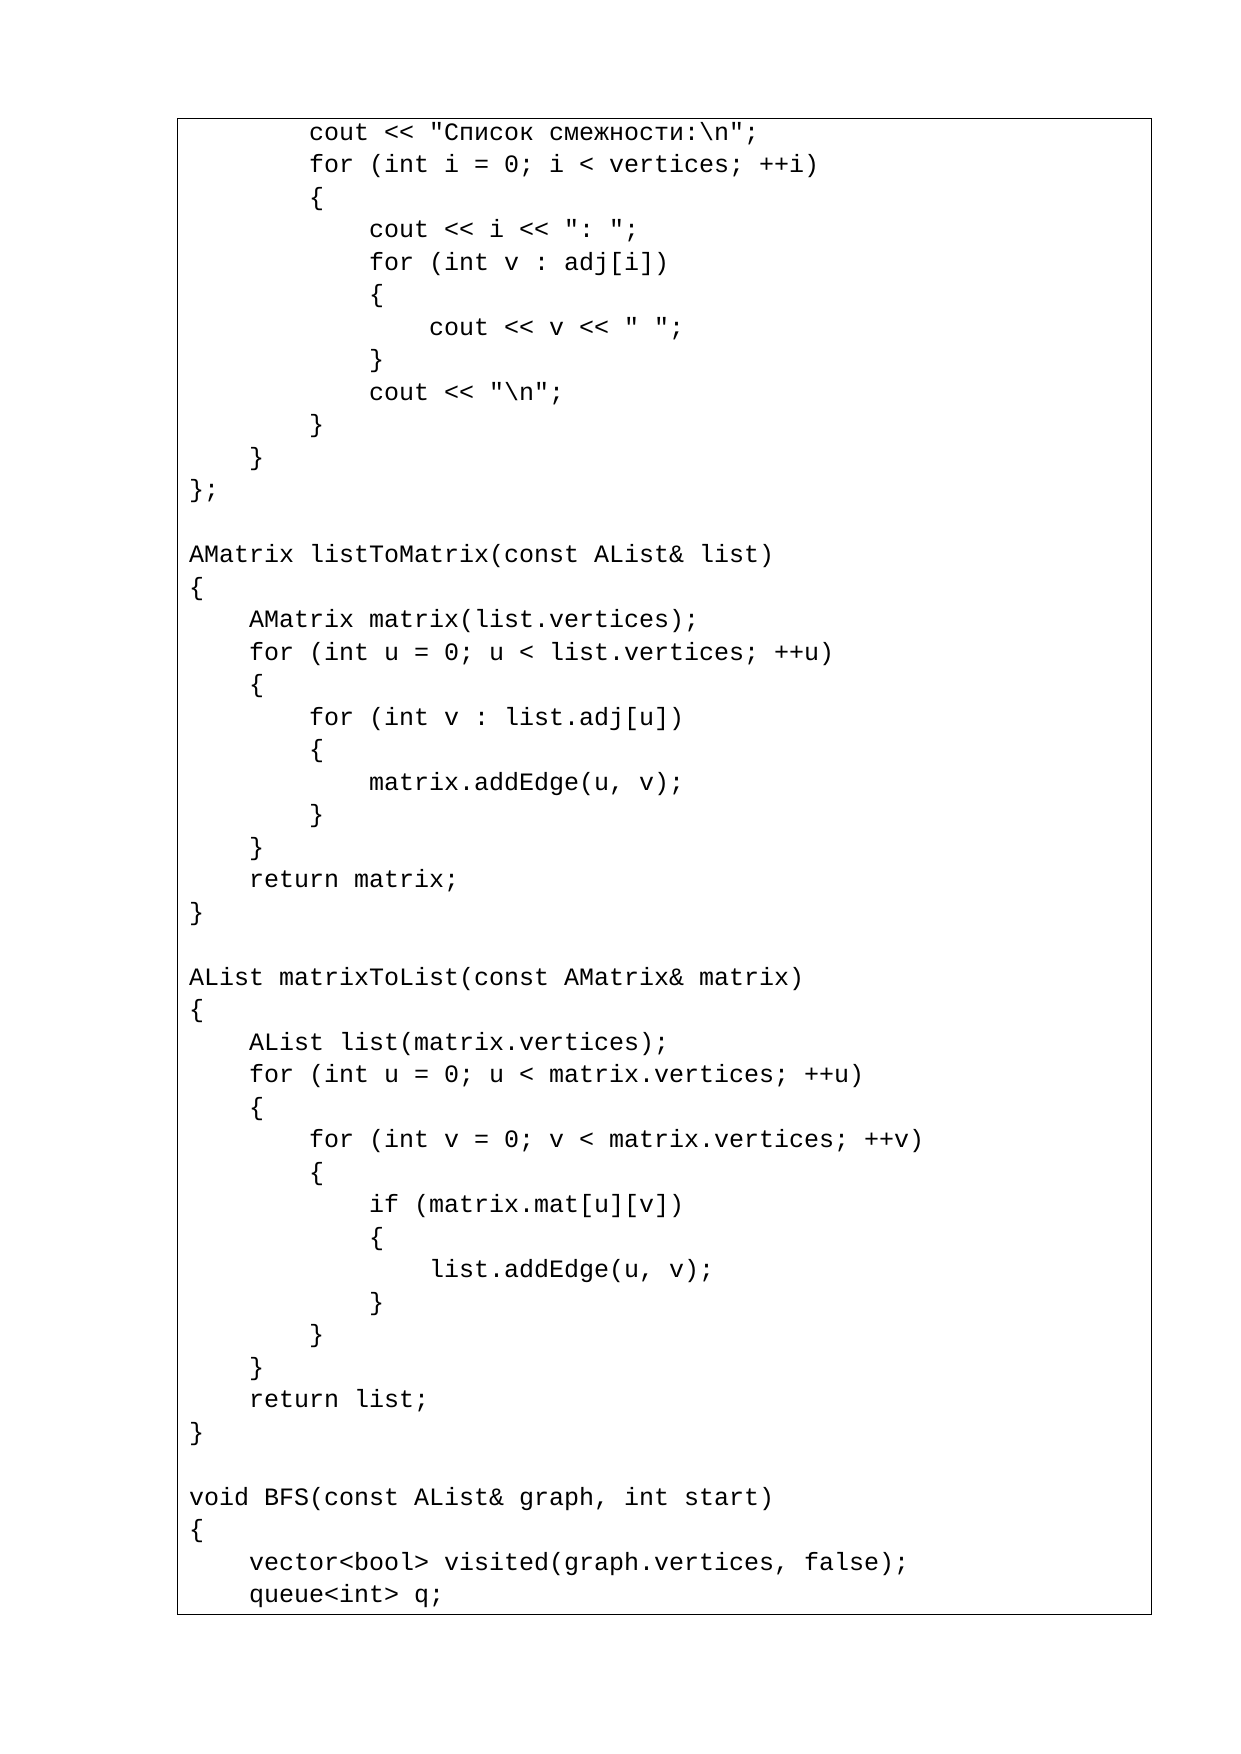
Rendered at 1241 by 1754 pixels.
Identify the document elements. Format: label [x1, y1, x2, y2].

table_header [178, 119, 1151, 1614]
